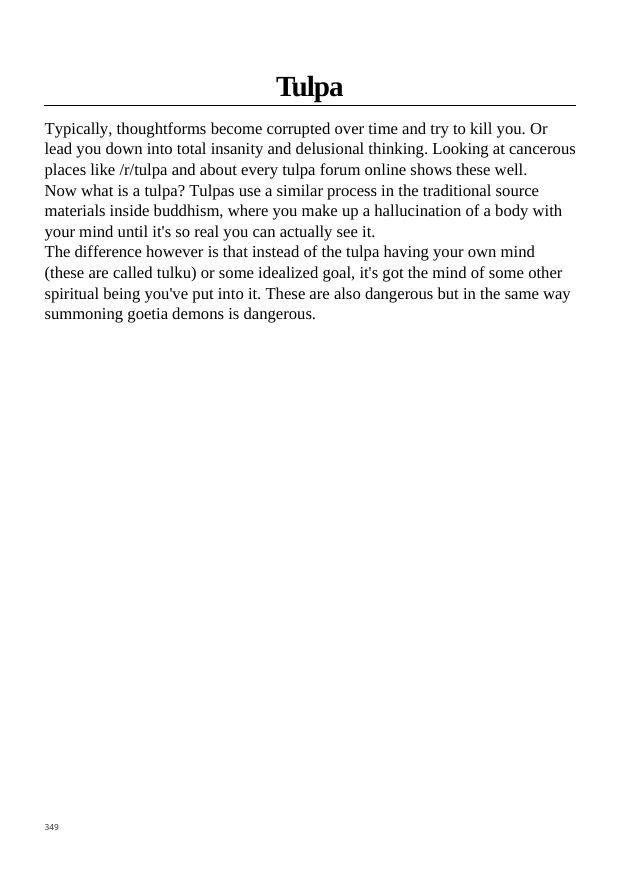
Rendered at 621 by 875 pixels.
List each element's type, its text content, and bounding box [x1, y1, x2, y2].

text Now what is a tulpa? Tulpas use a similar process in the traditional source materials inside buddhism, where you make up a hallucination of a body with your mind until it's so real you can actually see it. [44, 180, 576, 241]
subtitle Tulpa [44, 69, 576, 105]
text Typically, thoughtforms become corrupted over time and try to kill you. Or lead you down into total insanity and delusional thinking. Looking at cancerous places like /r/tulpa and about every tulpa forum online shows these well. [44, 118, 576, 179]
text The difference however is that instead of the tulpa having your own mind (these are called tulku) or some idealized goal, it's got the mind of some other spiritual being you've put into it. These are also dangerous but in the same way summoning goetia demons is dangerous. [44, 242, 576, 323]
